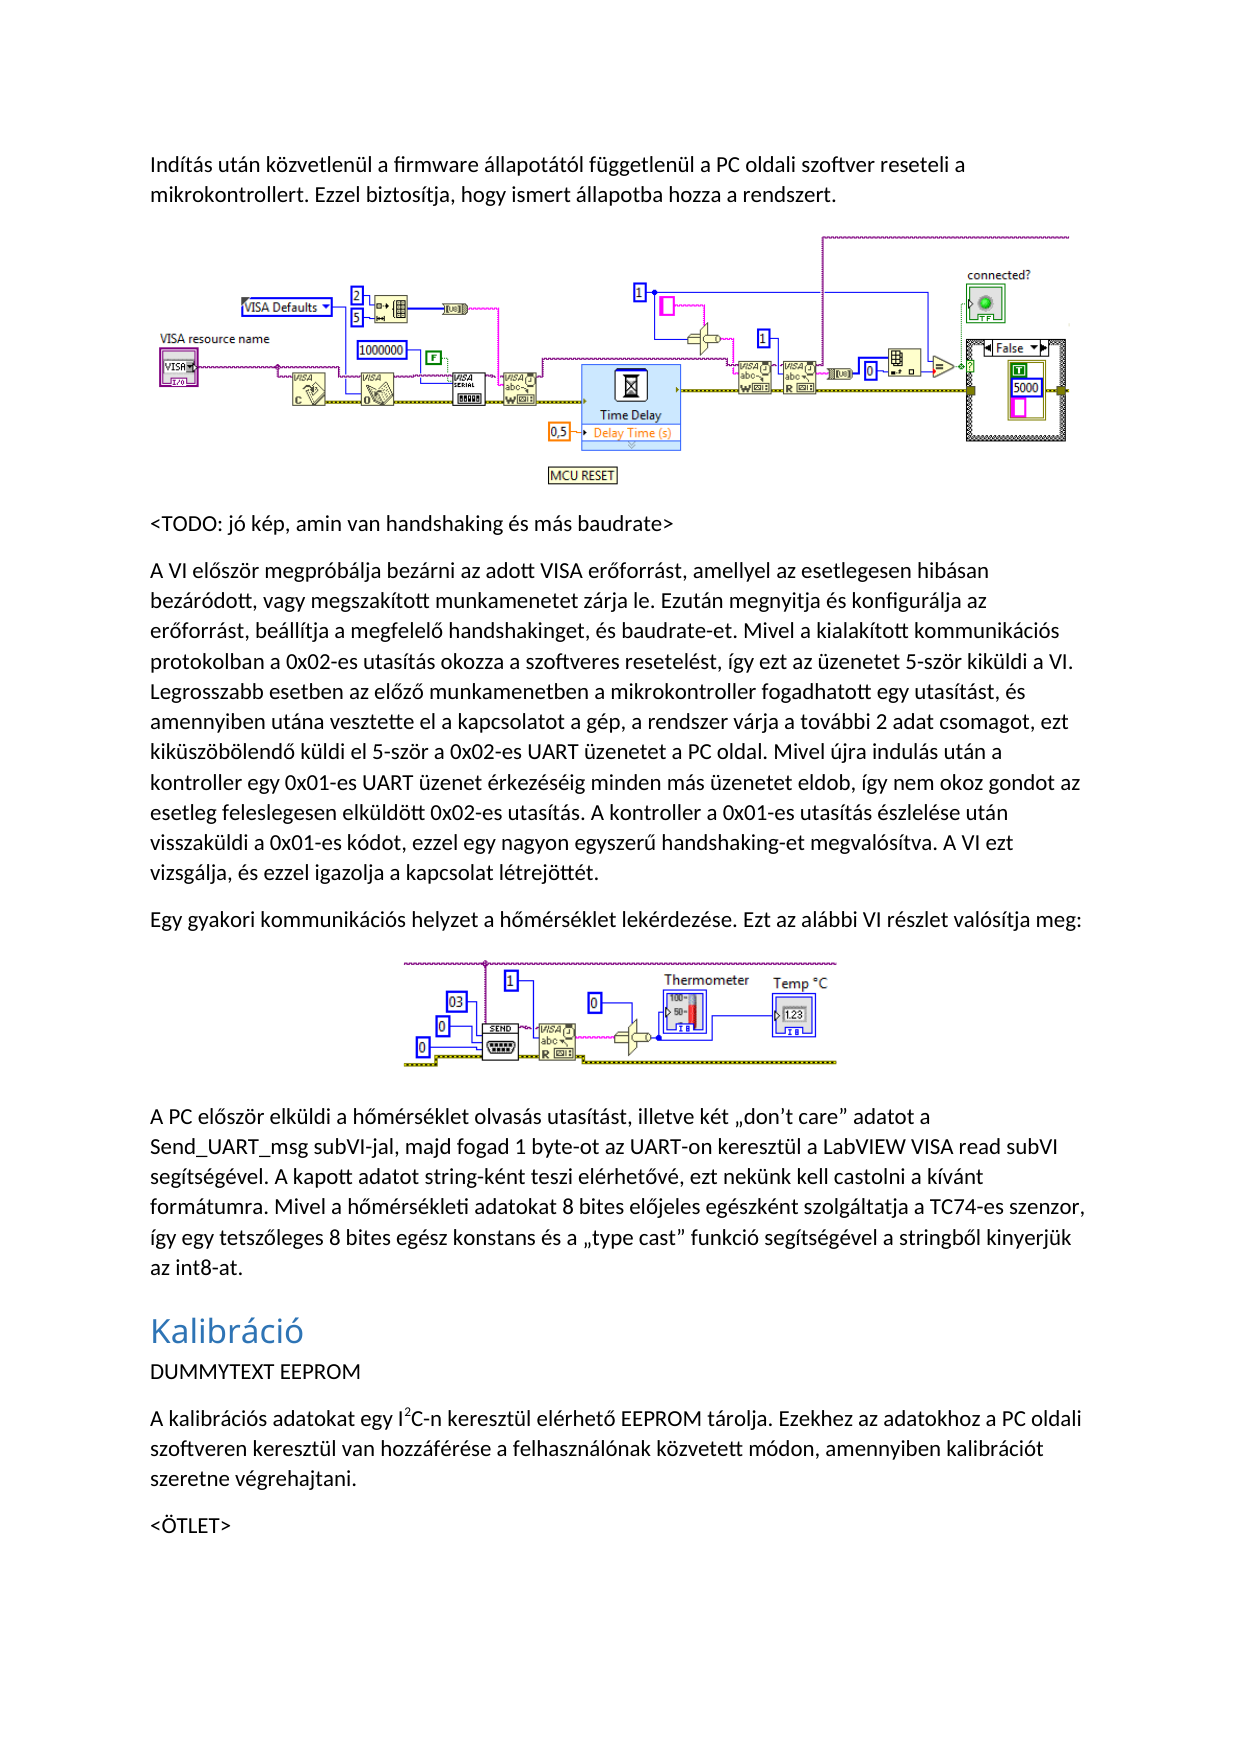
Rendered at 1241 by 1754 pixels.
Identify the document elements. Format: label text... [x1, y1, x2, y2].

text Indítás után közvetlenül a firmware állapotától függetlenül a PC oldali szoftver reseteli a mikrokontrollert. Ezzel biztosítja, hogy ismert állapotba hozza a rendszert. [150, 150, 1090, 208]
text <TODO: jó kép, amin van handshaking és más baudrate> [150, 509, 1090, 537]
text Egy gyakori kommunikációs helyzet a hőmérséklet lekérdezése. Ezt az alábbi VI részlet valósítja meg: [150, 905, 1090, 933]
picture [403, 952, 837, 1083]
text DUMMYTEXT EEPROM [150, 1357, 1090, 1385]
subtitle Kalibráció [150, 1308, 1090, 1353]
text <ÖTLET> [150, 1511, 1090, 1539]
text A VI először megpróbálja bezárni az adott VISA erőforrást, amellyel az esetlegesen hibásan bezáródott, vagy megszakított munkamenetet zárja le. Ezután megnyitja és konfigurálja az erőforrást, beállítja a megfelelő handshakinget, és baudrate-et. Mivel a kialakított kommunikációs protokolban a 0x02-es utasítás okozza a szoftveres resetelést, így ezt az üzenetet 5-ször kiküldi a VI. Legrosszabb esetben az előző munkamenetben a mikrokontroller fogadhatott egy utasítást, és amennyiben utána vesztette el a kapcsolatot a gép, a rendszer várja a további 2 adat csomagot, ezt kiküszöbölendő küldi el 5-ször a 0x02-es UART üzenetet a PC oldal. Mivel újra indulás után a kontroller egy 0x01-es UART üzenet érkezéséig minden más üzenetet eldob, így nem okoz gondot az esetleg feleslegesen elküldött 0x02-es utasítás. A kontroller a 0x01-es utasítás észlelése után visszaküldi a 0x01-es kódot, ezzel egy nagyon egyszerű handshaking-et megvalósítva. A VI ezt vizsgálja, és ezzel igazolja a kapcsolat létrejöttét. [150, 556, 1090, 886]
text A PC először elküldi a hőmérséklet olvasás utasítást, illetve két „don’t care” adatot a Send_UART_msg subVI-jal, majd fogad 1 byte-ot az UART-on keresztül a LabVIEW VISA read subVI segítségével. A kapott adatot string-ként teszi elérhetővé, ezt nekünk kell castolni a kívánt formátumra. Mivel a hőmérsékleti adatokat 8 bites előjeles egészként szolgáltatja a TC74-es szenzor, így egy tetszőleges 8 bites egész konstans és a „type cast” funkció segítségével a stringből kinyerjük az int8-at. [150, 1102, 1090, 1281]
text A kalibrációs adatokat egy I2C-n keresztül elérhető EEPROM tárolja. Ezekhez az adatokhoz a PC oldali szoftveren keresztül van hozzáférése a felhasználónak közvetett módon, amennyiben kalibrációt szeretne végrehajtani. [150, 1404, 1090, 1492]
picture [150, 227, 1070, 491]
